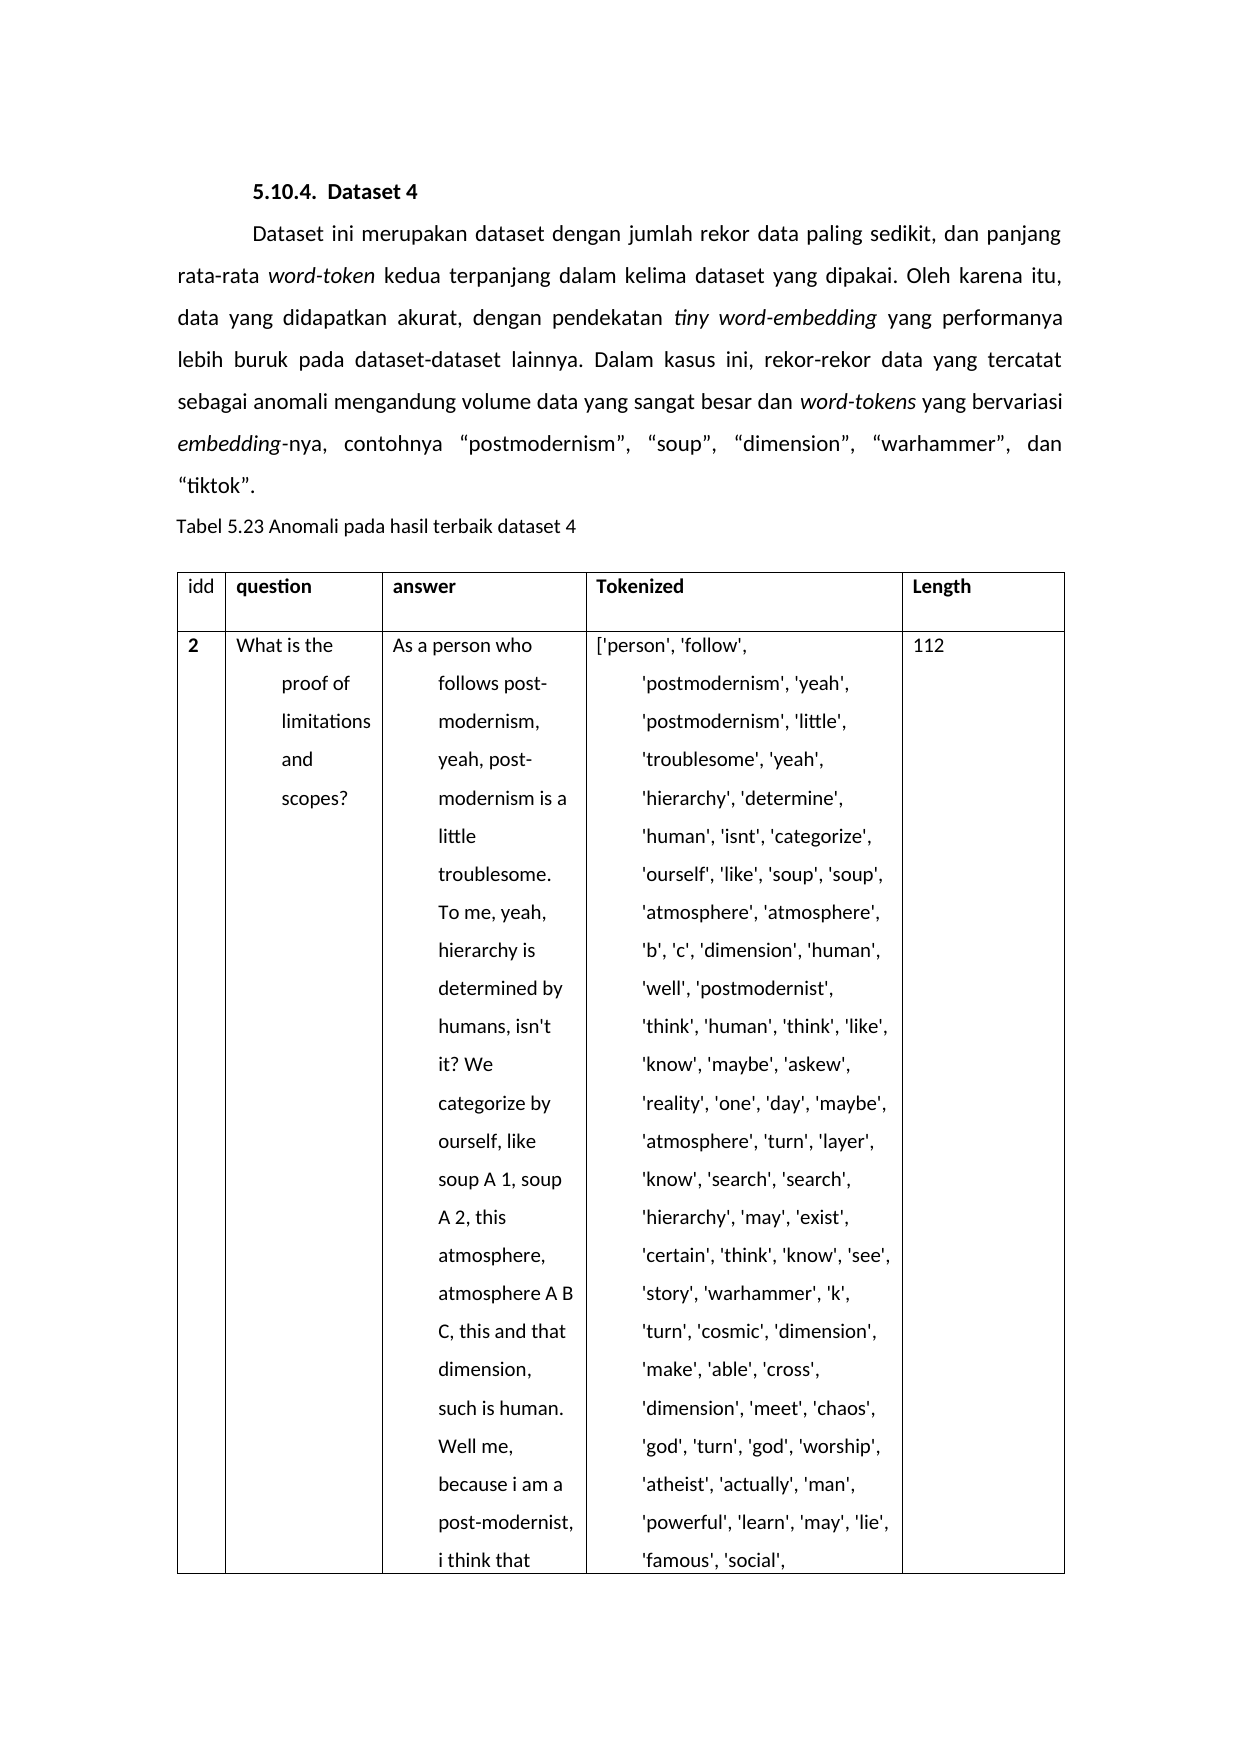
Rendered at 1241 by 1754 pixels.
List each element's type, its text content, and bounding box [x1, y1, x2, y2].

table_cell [587, 632, 902, 1573]
table_header question [226, 573, 382, 631]
table_cell 2 [178, 632, 225, 1573]
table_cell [226, 632, 382, 1573]
table_header idd [178, 573, 225, 631]
subtitle Dataset 4 [252, 177, 1063, 205]
table_header answer [383, 573, 586, 631]
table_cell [383, 632, 586, 1573]
table_cell 112 [903, 632, 1064, 1573]
text Dataset ini merupakan dataset dengan jumlah rekor data paling sedikit, dan panjang rata-rata word-token kedua terpanjang dalam kelima dataset yang dipakai. Oleh karena itu, data yang didapatkan akurat, dengan pendekatan tiny word-embedding yang performanya lebih buruk pada dataset-dataset lainnya. Dalam kasus ini, rekor-rekor data yang tercatat sebagai anomali mengandung volume data yang sangat besar dan word-tokens yang bervariasi embedding-nya, contohnya “postmodernism”, “soup”, “dimension”, “warhammer”, dan “tiktok”. [177, 219, 1063, 499]
table_header Length [903, 573, 1064, 631]
table_header Tokenized [587, 573, 902, 631]
